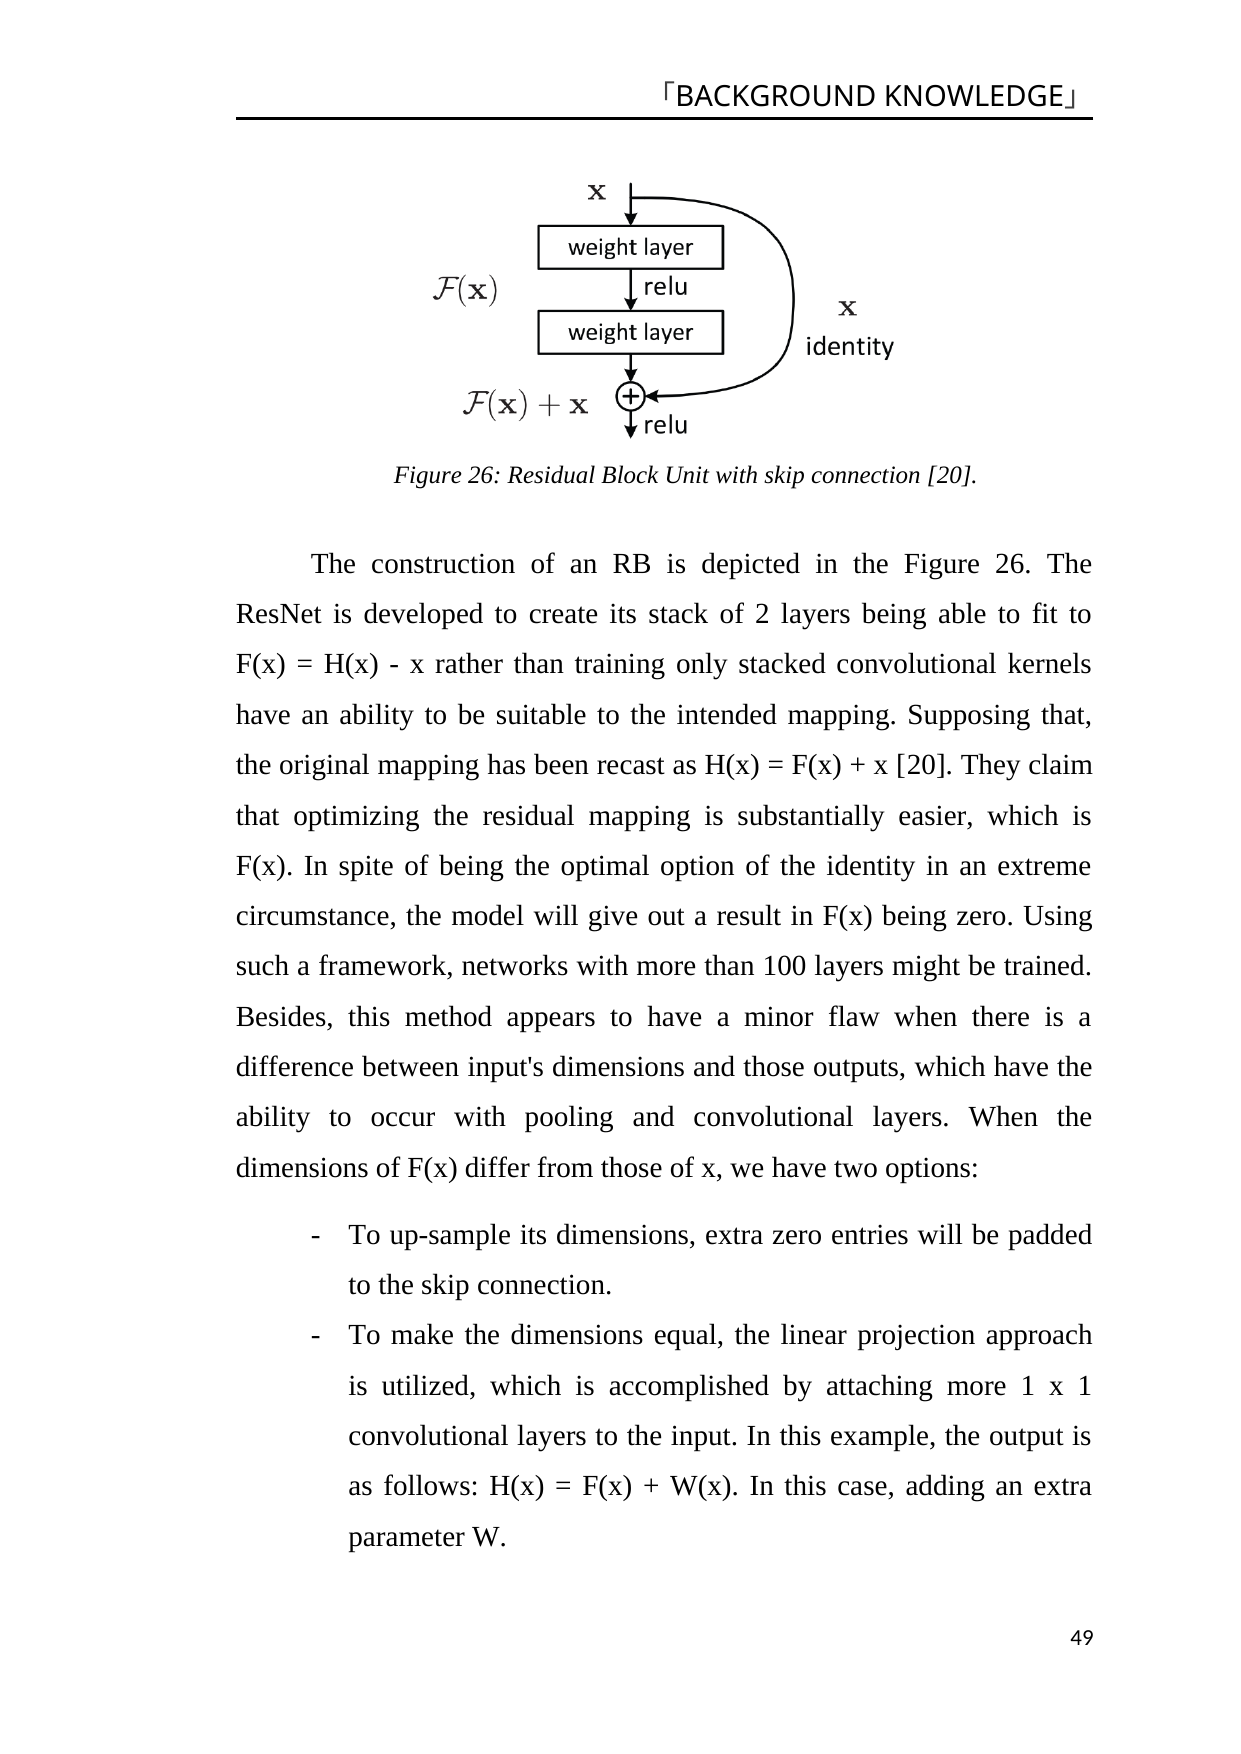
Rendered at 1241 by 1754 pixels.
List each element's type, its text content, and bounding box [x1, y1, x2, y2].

text The construction of an RB is depicted in the Figure 26. The ResNet is developed to create its stack of 2 layers being able to fit to F(x) = H(x) - x rather than training only stacked convolutional kernels have an ability to be suitable to the intended mapping. Supposing that, the original mapping has been recast as H(x) = F(x) + x [20]. They claim that optimizing the residual mapping is substantially easier, which is F(x). In spite of being the optimal option of the identity in an extreme circumstance, the model will give out a result in F(x) being zero. Using such a framework, networks with more than 100 layers might be trained. Besides, this method appears to have a minor flaw when there is a difference between input's dimensions and those outputs, which have the ability to occur with pooling and convolutional layers. When the dimensions of F(x) differ from those of x, we have two options: [236, 546, 1093, 1183]
list To up-sample its dimensions, extra zero entries will be padded to the skip connection. [311, 1217, 1093, 1301]
list To make the dimensions equal, the linear projection approach is utilized, which is accomplished by attaching more 1 x 1 convolutional layers to the input. In this example, the output is as follows: H(x) = F(x) + W(x). In this case, adding an extra parameter W. [311, 1317, 1093, 1552]
text Figure 26: Residual Block Unit with skip connection [20]. [386, 460, 986, 488]
picture [428, 177, 901, 446]
